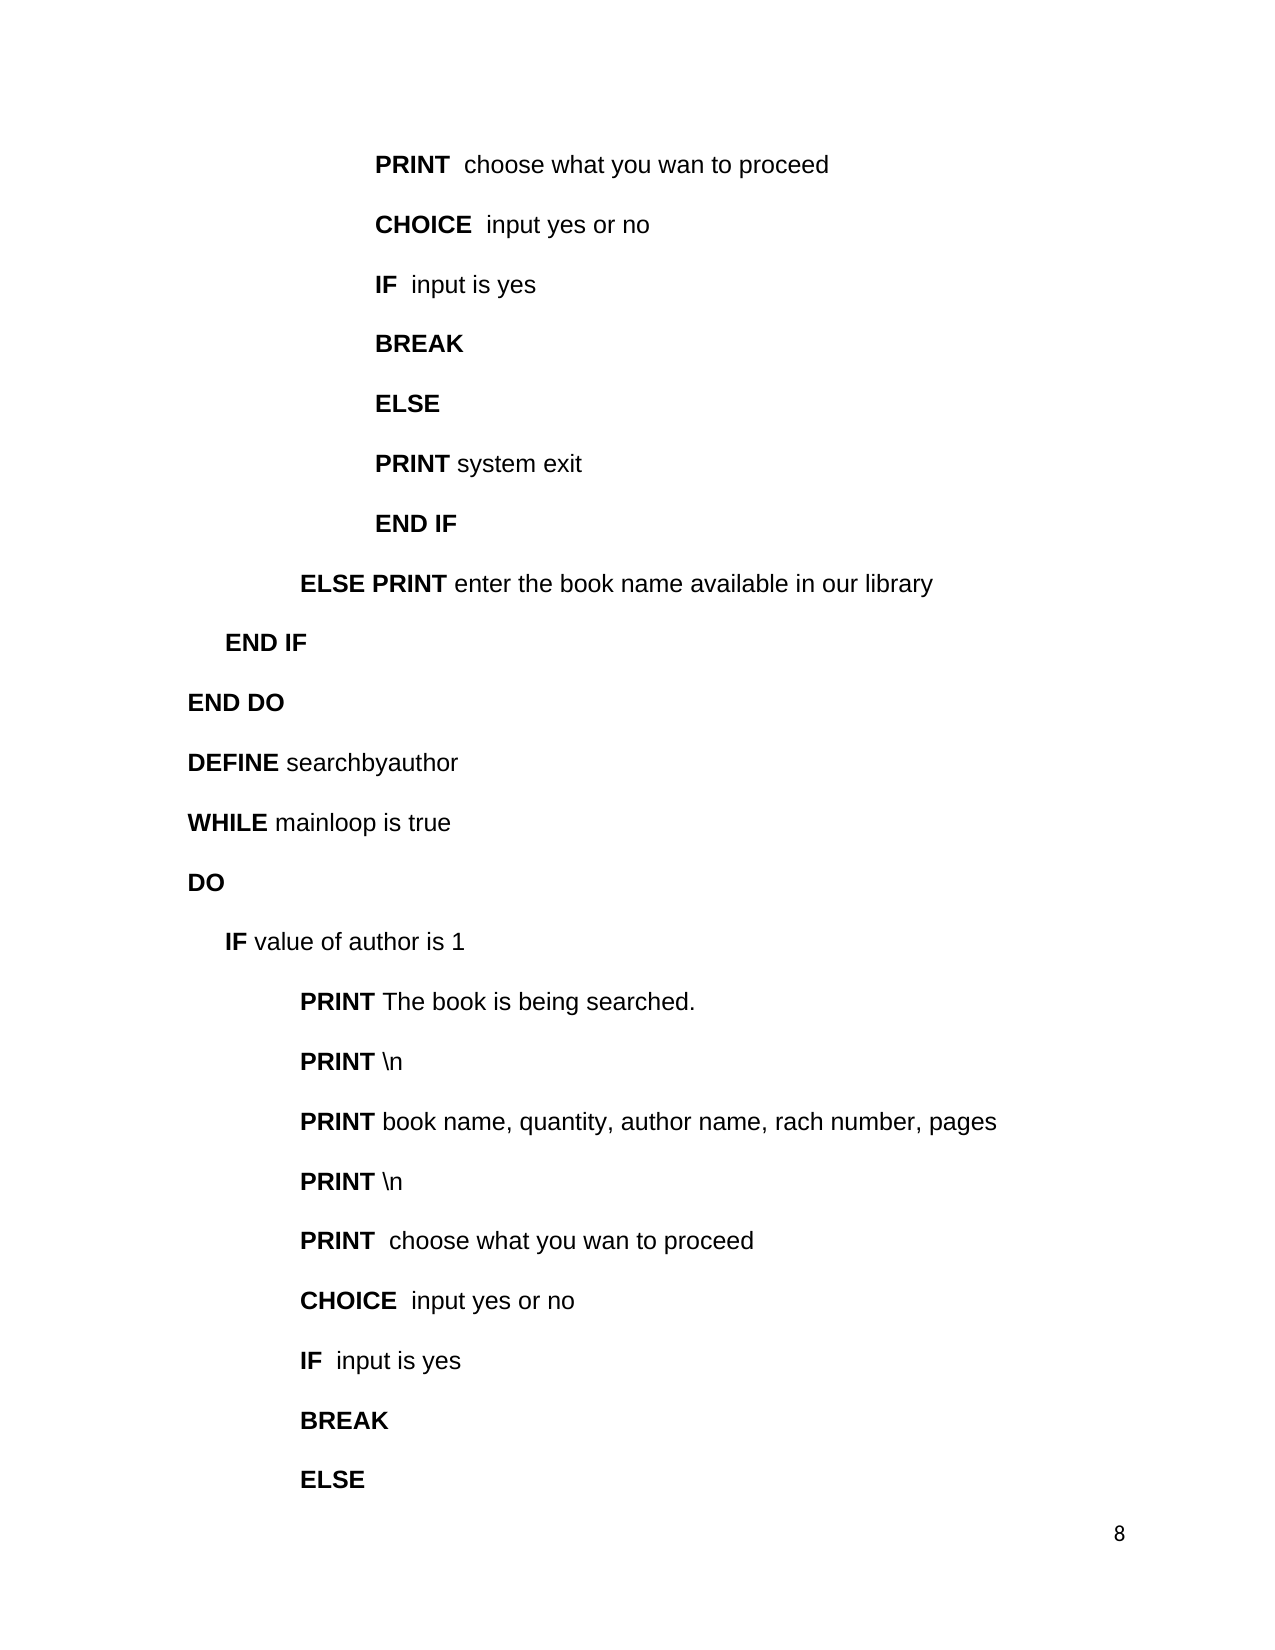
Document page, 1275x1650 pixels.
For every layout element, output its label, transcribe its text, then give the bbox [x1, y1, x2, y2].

text PRINT book name, quantity, author name, rach number, pages [187, 1107, 1125, 1135]
text PRINT \n [187, 1166, 1125, 1195]
text PRINT system exit [187, 449, 1125, 478]
text IF value of author is 1 [187, 927, 1125, 956]
text PRINT The book is being searched. [187, 987, 1125, 1016]
text IF input is yes [187, 1346, 1125, 1374]
text WHILE mainloop is true [187, 808, 1125, 836]
text PRINT choose what you wan to proceed [187, 150, 1125, 179]
text END IF [187, 509, 1125, 537]
text PRINT \n [187, 1047, 1125, 1076]
text DO [187, 867, 1125, 896]
text CHOICE input yes or no [187, 210, 1125, 238]
text PRINT choose what you wan to proceed [187, 1226, 1125, 1255]
text CHOICE input yes or no [187, 1286, 1125, 1315]
text BREAK [187, 329, 1125, 358]
text IF input is yes [187, 269, 1125, 298]
text ELSE [187, 1465, 1125, 1494]
text ELSE [187, 389, 1125, 418]
text BREAK [187, 1406, 1125, 1434]
text DEFINE searchbyauthor [187, 748, 1125, 777]
text END DO [187, 688, 1125, 717]
text END IF [187, 628, 1125, 657]
text ELSE PRINT enter the book name available in our library [187, 568, 1125, 597]
